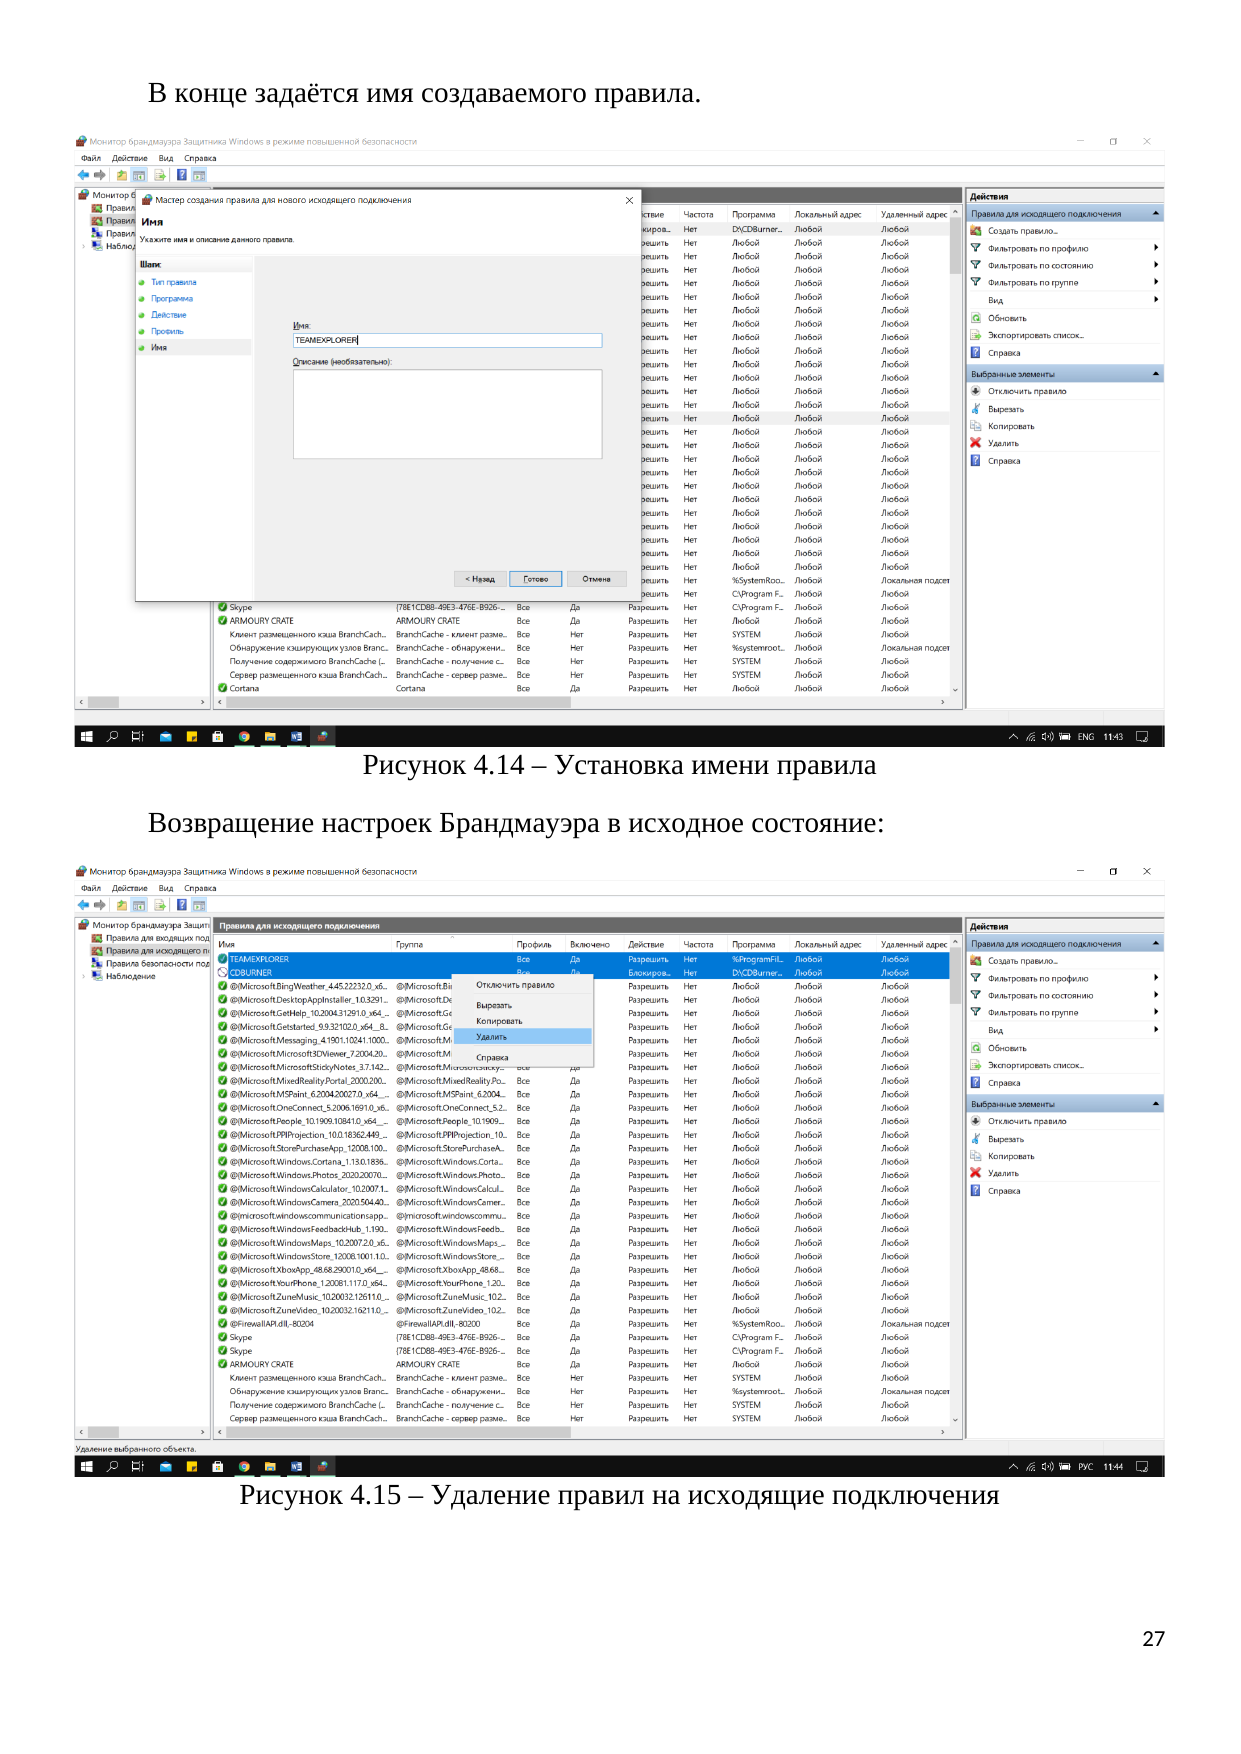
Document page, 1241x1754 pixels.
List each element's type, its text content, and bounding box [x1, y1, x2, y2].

picture [74, 863, 1165, 1477]
text В конце задаётся имя создаваемого правила. [74, 75, 1165, 108]
picture [74, 133, 1165, 747]
text Рисунок 4.15 – Удаление правил на исходящие подключения [74, 1477, 1165, 1511]
text Рисунок 4.14 – Установка имени правила [74, 747, 1165, 780]
text Возвращение настроек Брандмауэра в исходное состояние: [74, 805, 1165, 839]
